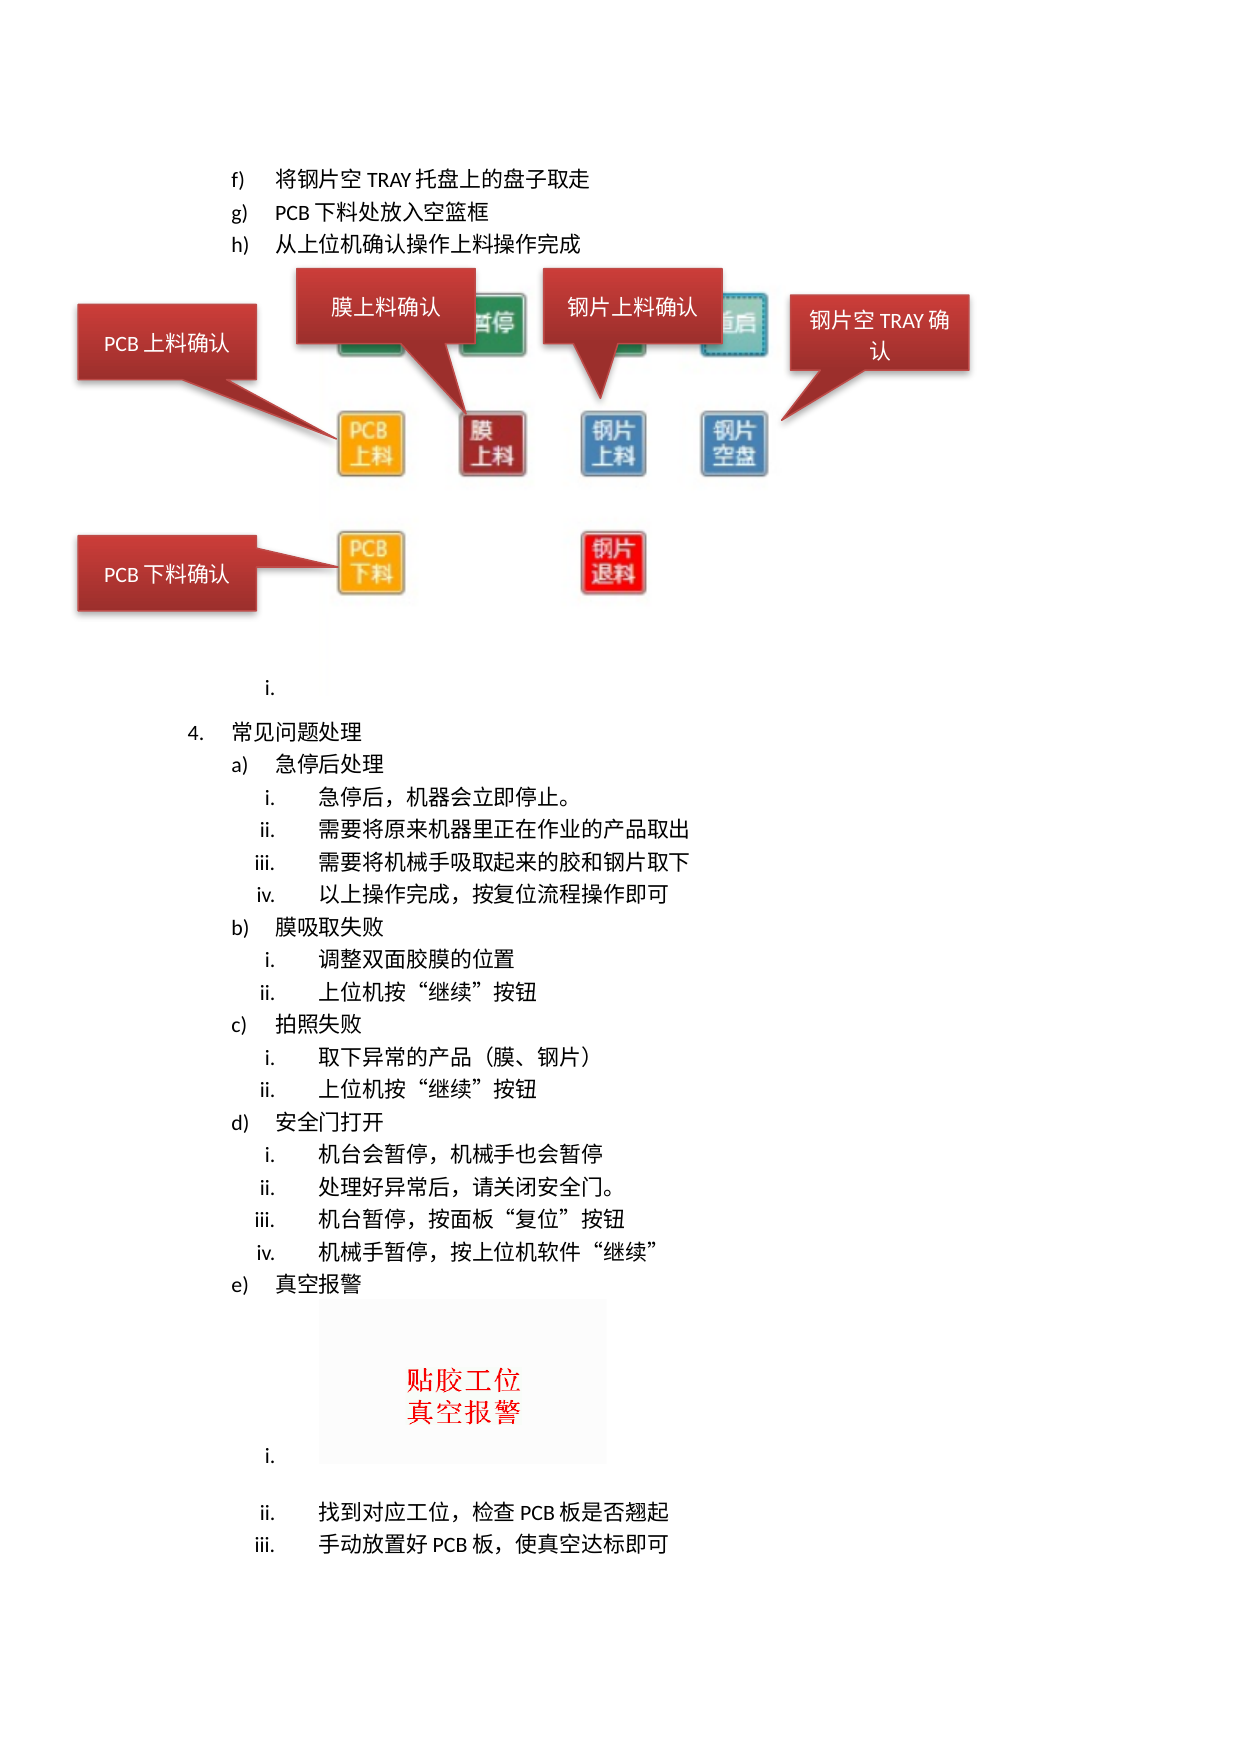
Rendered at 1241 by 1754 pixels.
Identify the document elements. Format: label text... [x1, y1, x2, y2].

list 膜吸取失败 [231, 909, 1053, 942]
list 常见问题处理 [187, 714, 1053, 747]
list 机台暂停，按面板“复位”按钮 [275, 1202, 1053, 1234]
list PCB下料处放入空篮框 [231, 194, 1053, 227]
list 手动放置好PCB板，使真空达标即可 [275, 1527, 1053, 1559]
list 机台会暂停，机械手也会暂停 [275, 1137, 1053, 1169]
list 急停后，机器会立即停止。 [275, 779, 1053, 812]
list 急停后处理 [231, 747, 1053, 779]
list 机械手暂停，按上位机软件“继续” [275, 1234, 1053, 1267]
list 找到对应工位，检查PCB板是否翘起 [275, 1494, 1053, 1527]
list 上位机按“继续”按钮 [275, 1072, 1053, 1104]
list 取下异常的产品（膜、钢片） [275, 1039, 1053, 1072]
list 安全门打开 [231, 1104, 1053, 1137]
list 将钢片空TRAY托盘上的盘子取走 [231, 162, 1053, 194]
list 真空报警 [231, 1267, 1053, 1299]
list 拍照失败 [231, 1007, 1053, 1039]
list 处理好异常后，请关闭安全门。 [275, 1169, 1053, 1202]
picture [318, 259, 786, 696]
list 以上操作完成，按复位流程操作即可 [275, 877, 1053, 909]
picture [318, 1299, 607, 1464]
list 调整双面胶膜的位置 [275, 942, 1053, 974]
list 需要将机械手吸取起来的胶和钢片取下 [275, 844, 1053, 877]
list 从上位机确认操作上料操作完成 [231, 227, 1053, 259]
list 上位机按“继续”按钮 [275, 974, 1053, 1007]
list 需要将原来机器里正在作业的产品取出 [275, 812, 1053, 844]
